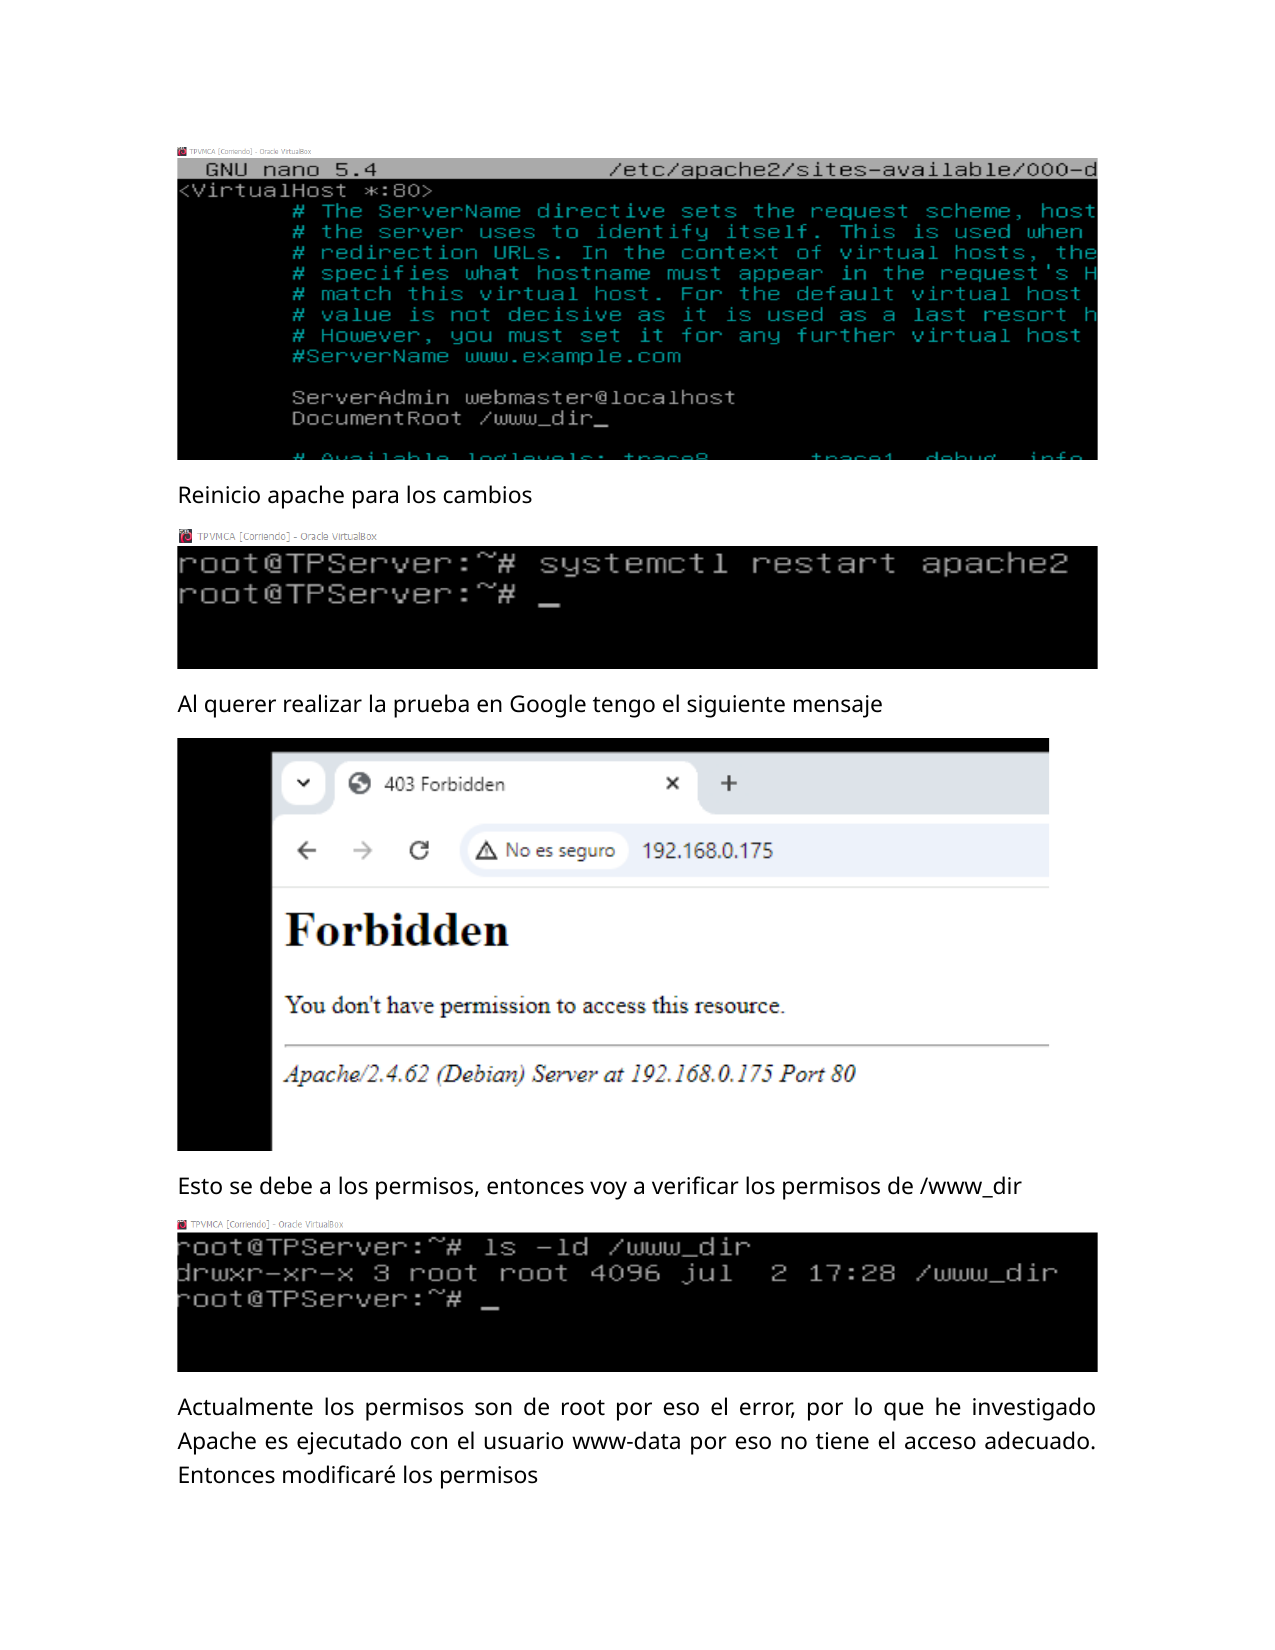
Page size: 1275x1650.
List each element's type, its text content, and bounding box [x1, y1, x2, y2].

picture [177, 738, 1050, 1151]
text Reinicio apache para los cambios [177, 479, 1098, 510]
picture [177, 1220, 1098, 1372]
text Actualmente los permisos son de root por eso el error, por lo que he investigado Apache es ejecutado con el usuario www-data por eso no tiene el acceso adecuado. Entonces modificaré los permisos [177, 1391, 1098, 1490]
text Esto se debe a los permisos, entonces voy a verificar los permisos de /www_dir [177, 1170, 1098, 1201]
picture [177, 529, 1098, 669]
text Al querer realizar la prueba en Google tengo el siguiente mensaje [177, 688, 1098, 719]
picture [177, 147, 1098, 460]
